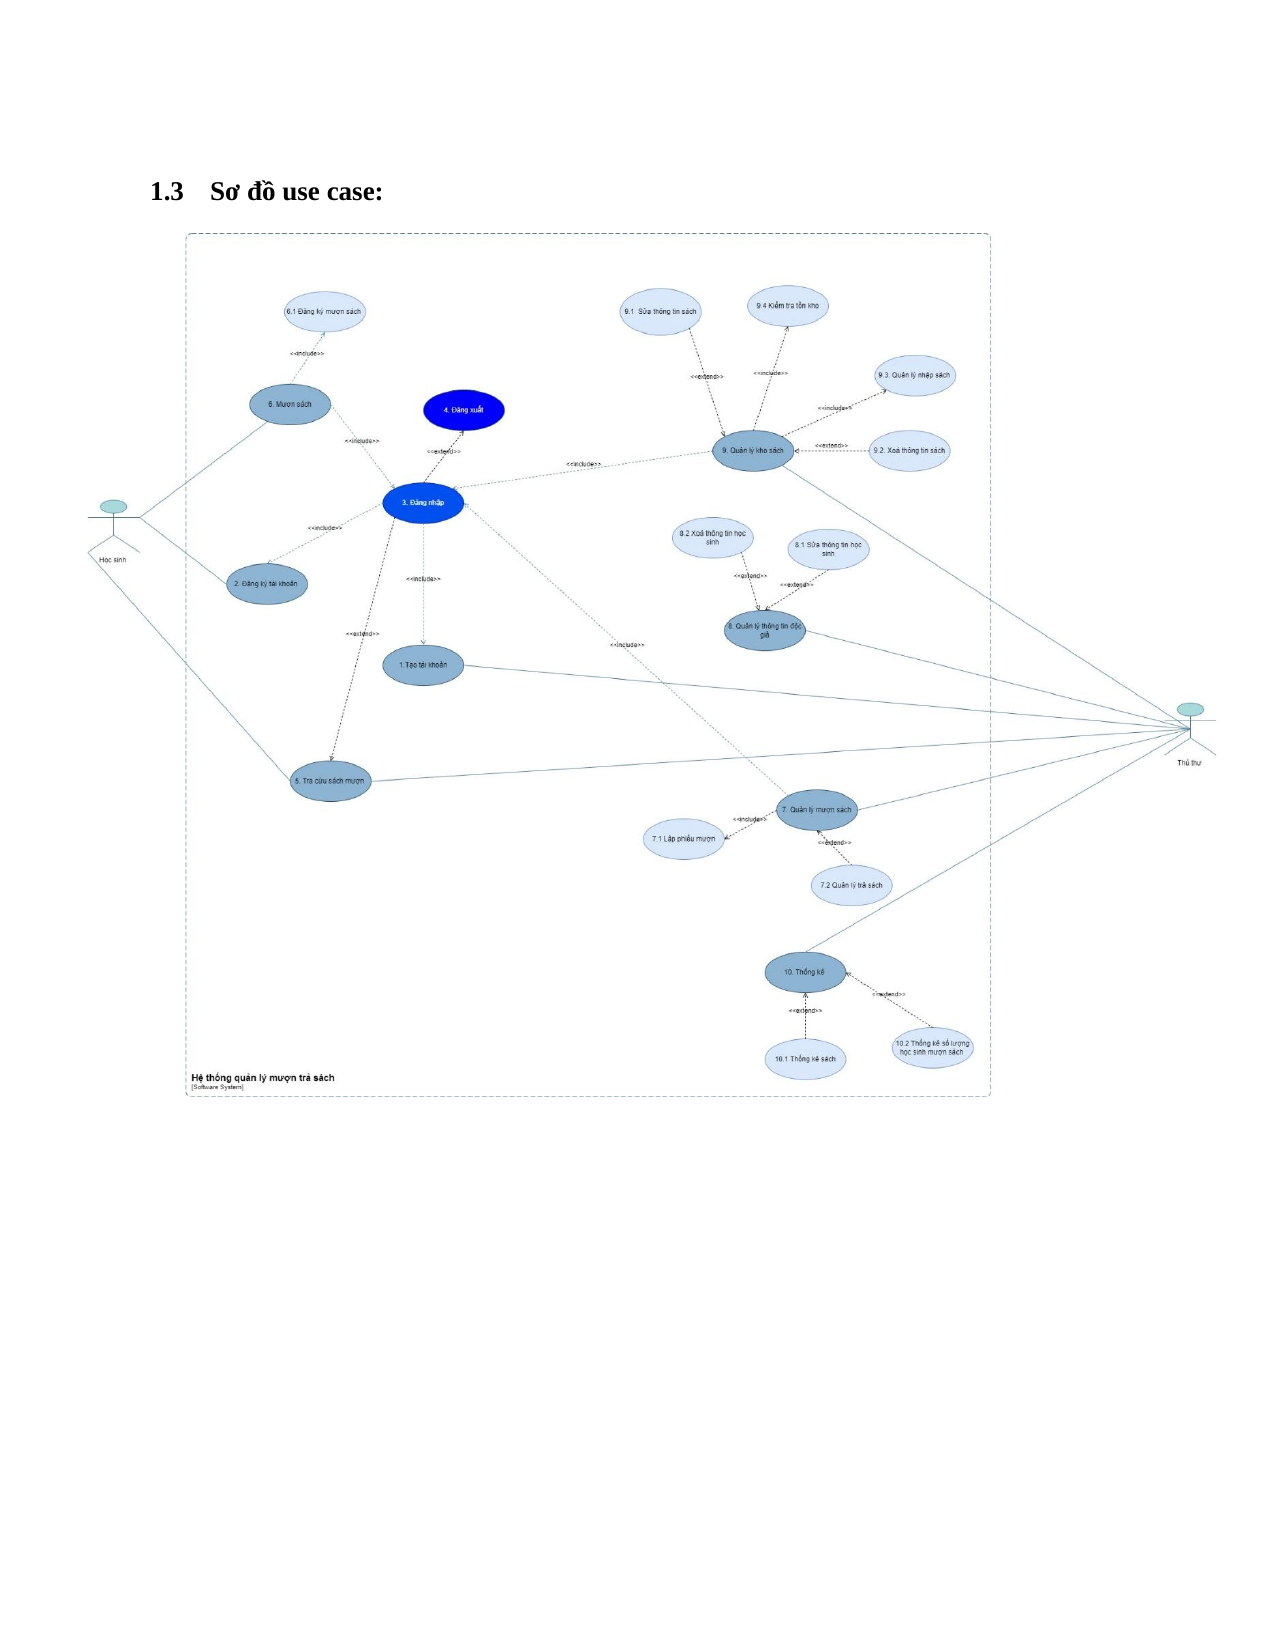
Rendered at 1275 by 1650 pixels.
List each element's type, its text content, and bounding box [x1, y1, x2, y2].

picture [87, 233, 1217, 1097]
subtitle Sơ đồ use case: [150, 175, 1125, 206]
